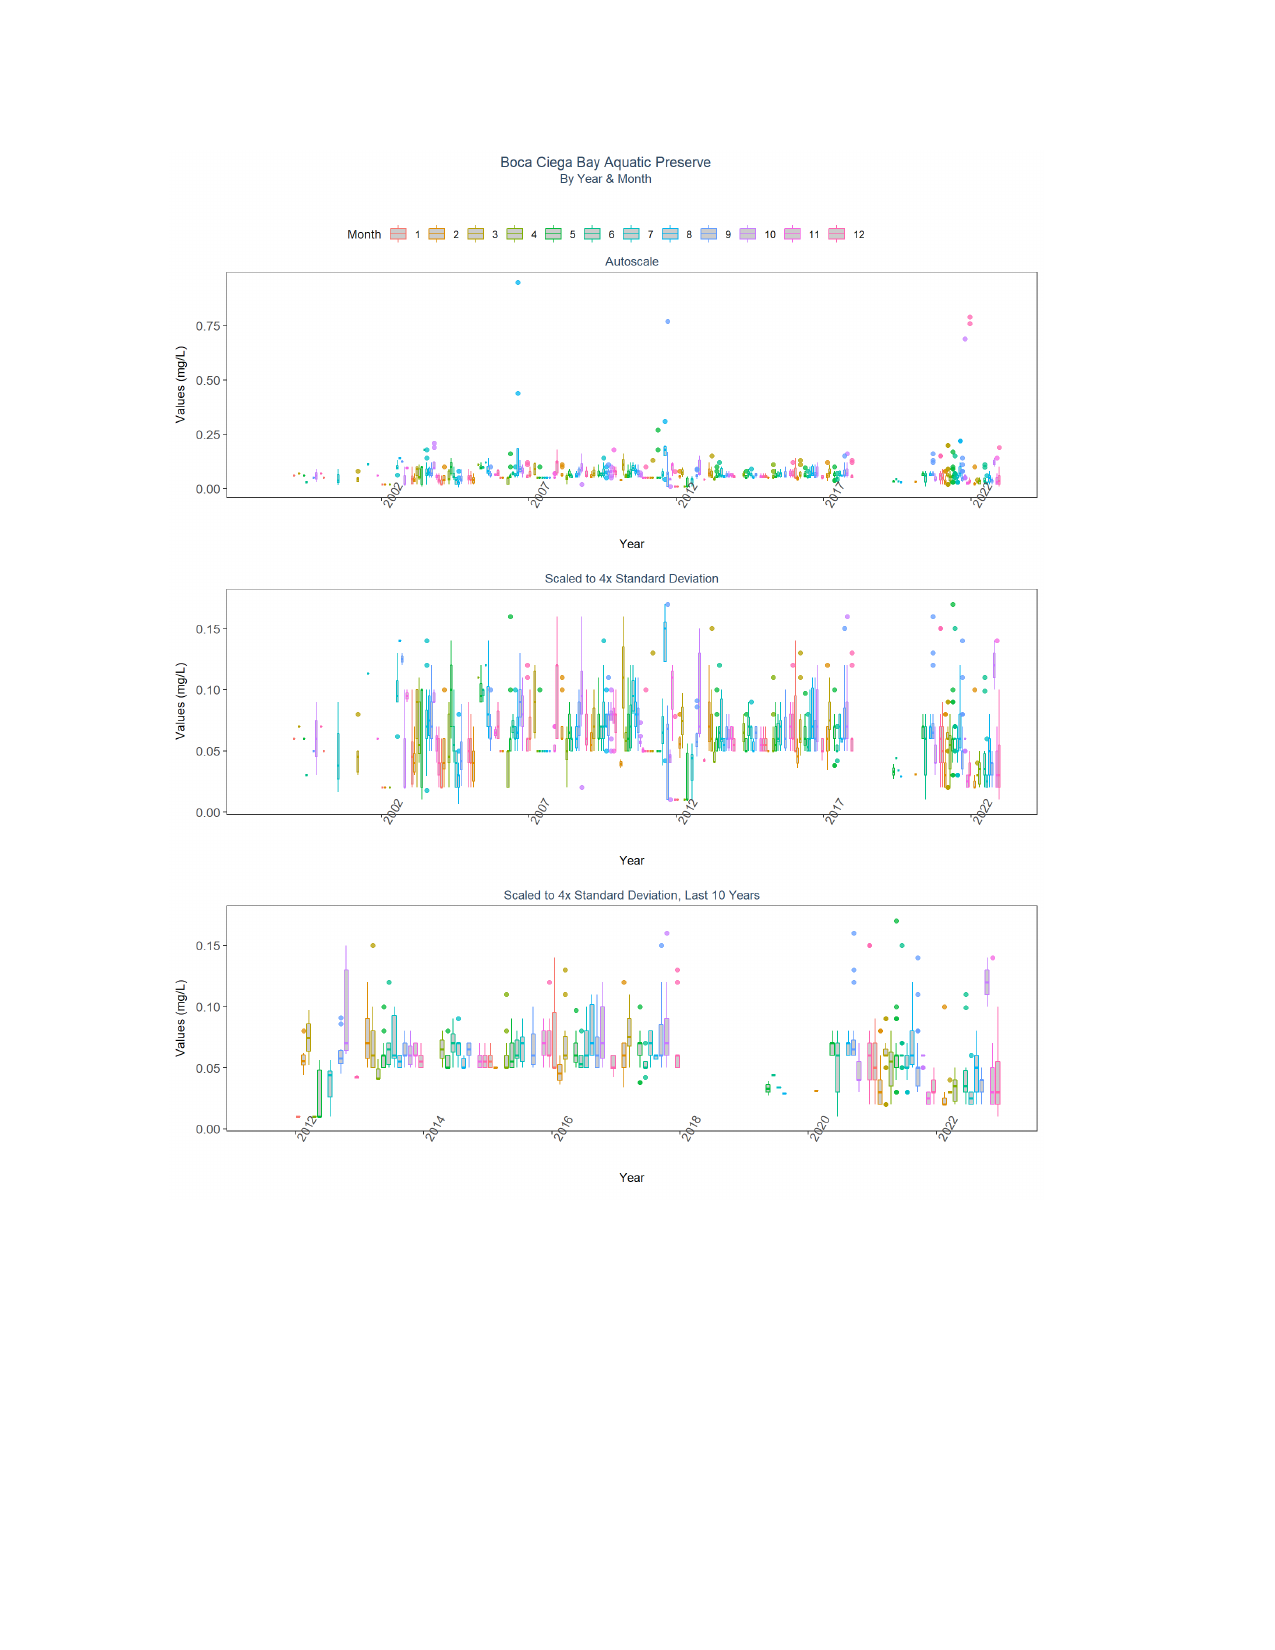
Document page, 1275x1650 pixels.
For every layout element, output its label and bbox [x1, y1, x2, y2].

picture [168, 150, 1044, 1200]
